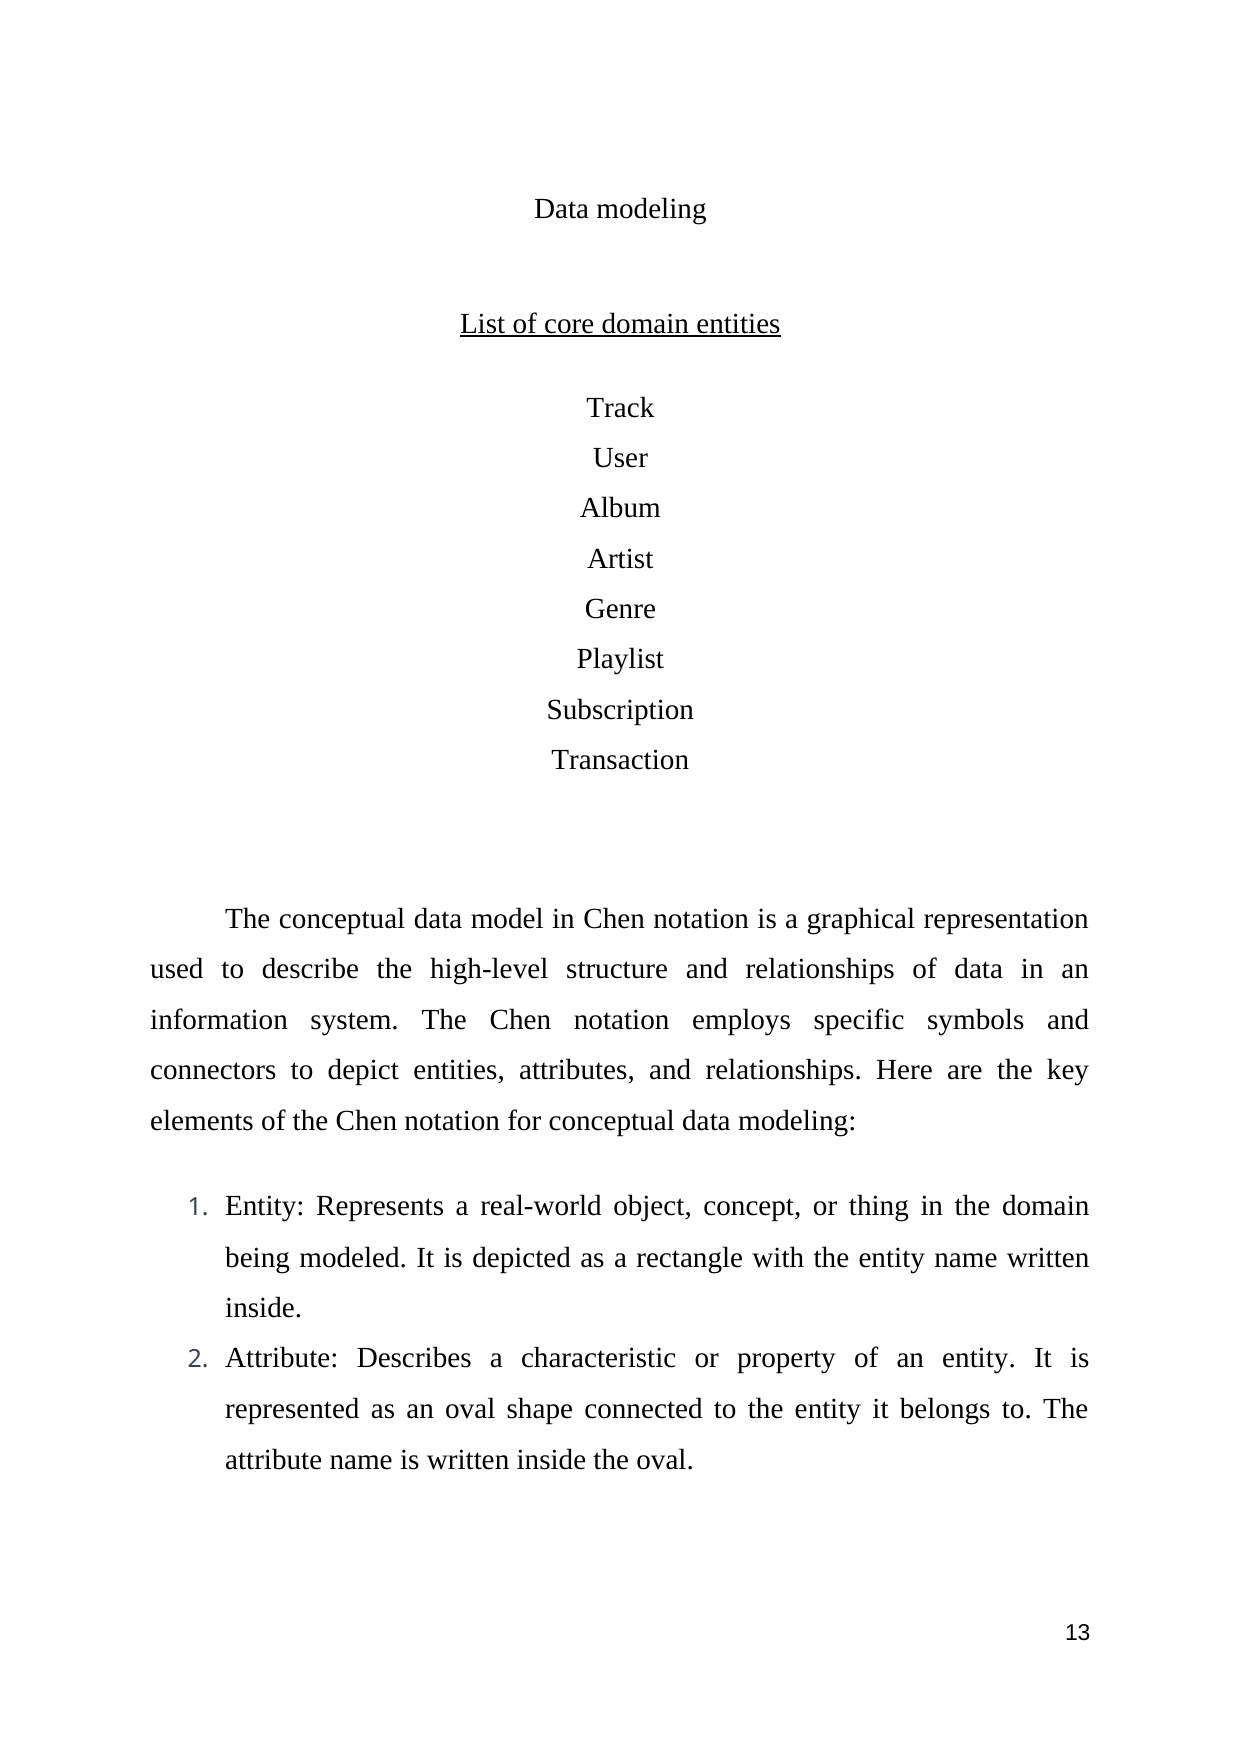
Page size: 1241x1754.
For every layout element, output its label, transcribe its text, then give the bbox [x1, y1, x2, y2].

list Attribute: Describes a characteristic or property of an entity. It is represented as an oval shape connected to the entity it belongs to. The attribute name is written inside the oval. [187, 1340, 1090, 1476]
text The conceptual data model in Chen notation is a graphical representation used to describe the high-level structure and relationships of data in an information system. The Chen notation employs specific symbols and connectors to depict entities, attributes, and relationships. Here are the key elements of the Chen notation for conceptual data modeling: [150, 901, 1090, 1136]
subtitle Track User Album Artist Genre Playlist Subscription Transaction [150, 390, 1090, 876]
subtitle List of core domain entities [150, 306, 1090, 340]
list Entity: Represents a real-world object, concept, or thing in the domain being modeled. It is depicted as a rectangle with the entity name written inside. [187, 1188, 1090, 1323]
subtitle Data modeling [150, 192, 1090, 225]
